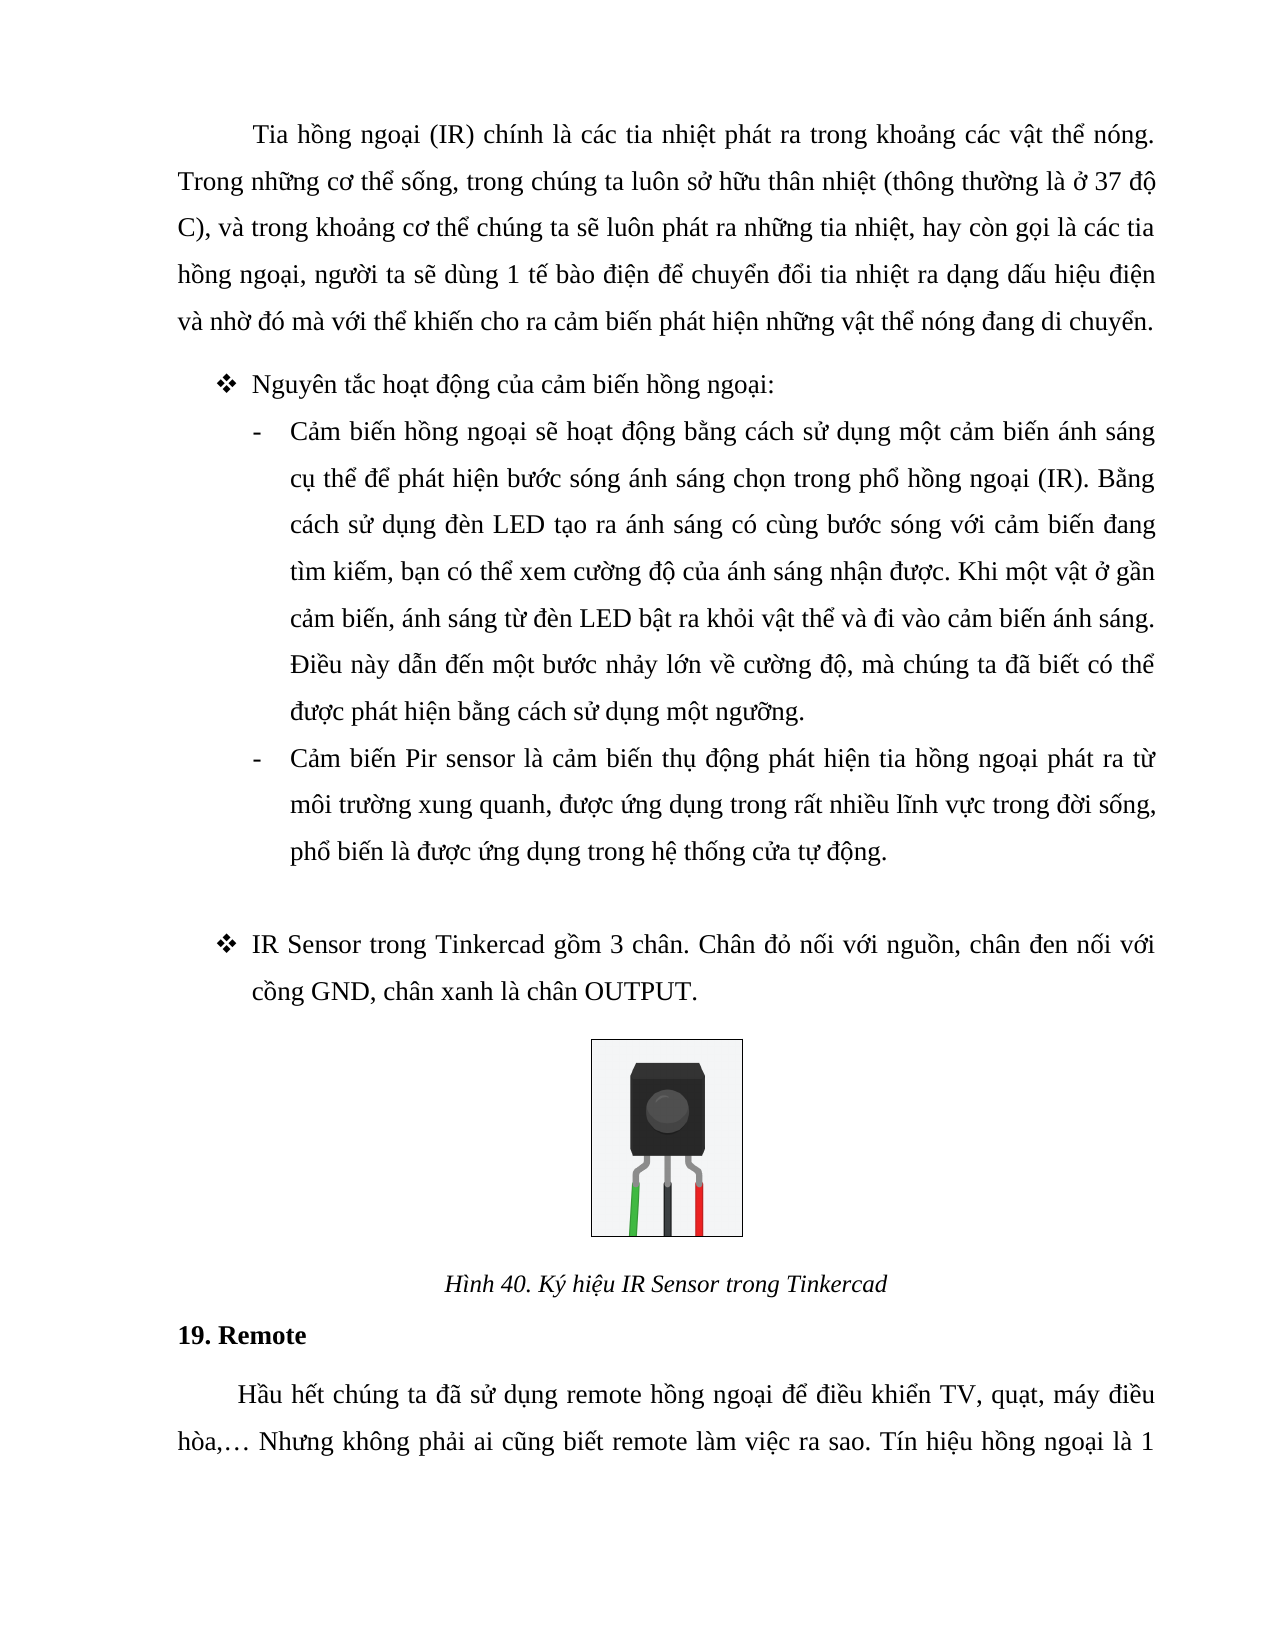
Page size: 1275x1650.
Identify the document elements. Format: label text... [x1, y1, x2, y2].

list Nguyên tắc hoạt động của cảm biến hồng ngoại: [214, 368, 1157, 399]
list Cảm biến Pir sensor là cảm biến thụ động phát hiện tia hồng ngoại phát ra từ môi trường xung quanh, được ứng dụng trong rất nhiều lĩnh vực trong đời sống, phổ biến là được ứng dụng trong hệ thống cửa tự động. [252, 742, 1157, 866]
list Cảm biến hồng ngoại sẽ hoạt động bằng cách sử dụng một cảm biến ánh sáng cụ thể để phát hiện bước sóng ánh sáng chọn trong phổ hồng ngoại (IR). Bằng cách sử dụng đèn LED tạo ra ánh sáng có cùng bước sóng với cảm biến đang tìm kiếm, bạn có thể xem cường độ của ánh sáng nhận được. Khi một vật ở gần cảm biến, ánh sáng từ đèn LED bật ra khỏi vật thể và đi vào cảm biến ánh sáng. Điều này dẫn đến một bước nhảy lớn về cường độ, mà chúng ta đã biết có thể được phát hiện bằng cách sử dụng một ngưỡng. [252, 415, 1157, 726]
text Tia hồng ngoại (IR) chính là các tia nhiệt phát ra trong khoảng các vật thể nóng. Trong những cơ thể sống, trong chúng ta luôn sở hữu thân nhiệt (thông thường là ở 37 độ C), và trong khoảng cơ thể chúng ta sẽ luôn phát ra những tia nhiệt, hay còn gọi là các tia hồng ngoại, người ta sẽ dùng 1 tế bào điện để chuyển đổi tia nhiệt ra dạng dấu hiệu điện và nhờ đó mà với thể khiến cho ra cảm biến phát hiện những vật thể nóng đang di chuyển. [177, 118, 1157, 336]
subtitle 19. Remote [177, 1319, 1157, 1350]
picture [592, 1040, 742, 1236]
text Hình . Ký hiệu IR Sensor trong Tinkercad [177, 1269, 1157, 1298]
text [177, 1378, 1157, 1456]
list IR Sensor trong Tinkercad gồm 3 chân. Chân đỏ nối với nguồn, chân đen nối với cồng GND, chân xanh là chân OUTPUT. [214, 928, 1157, 1006]
